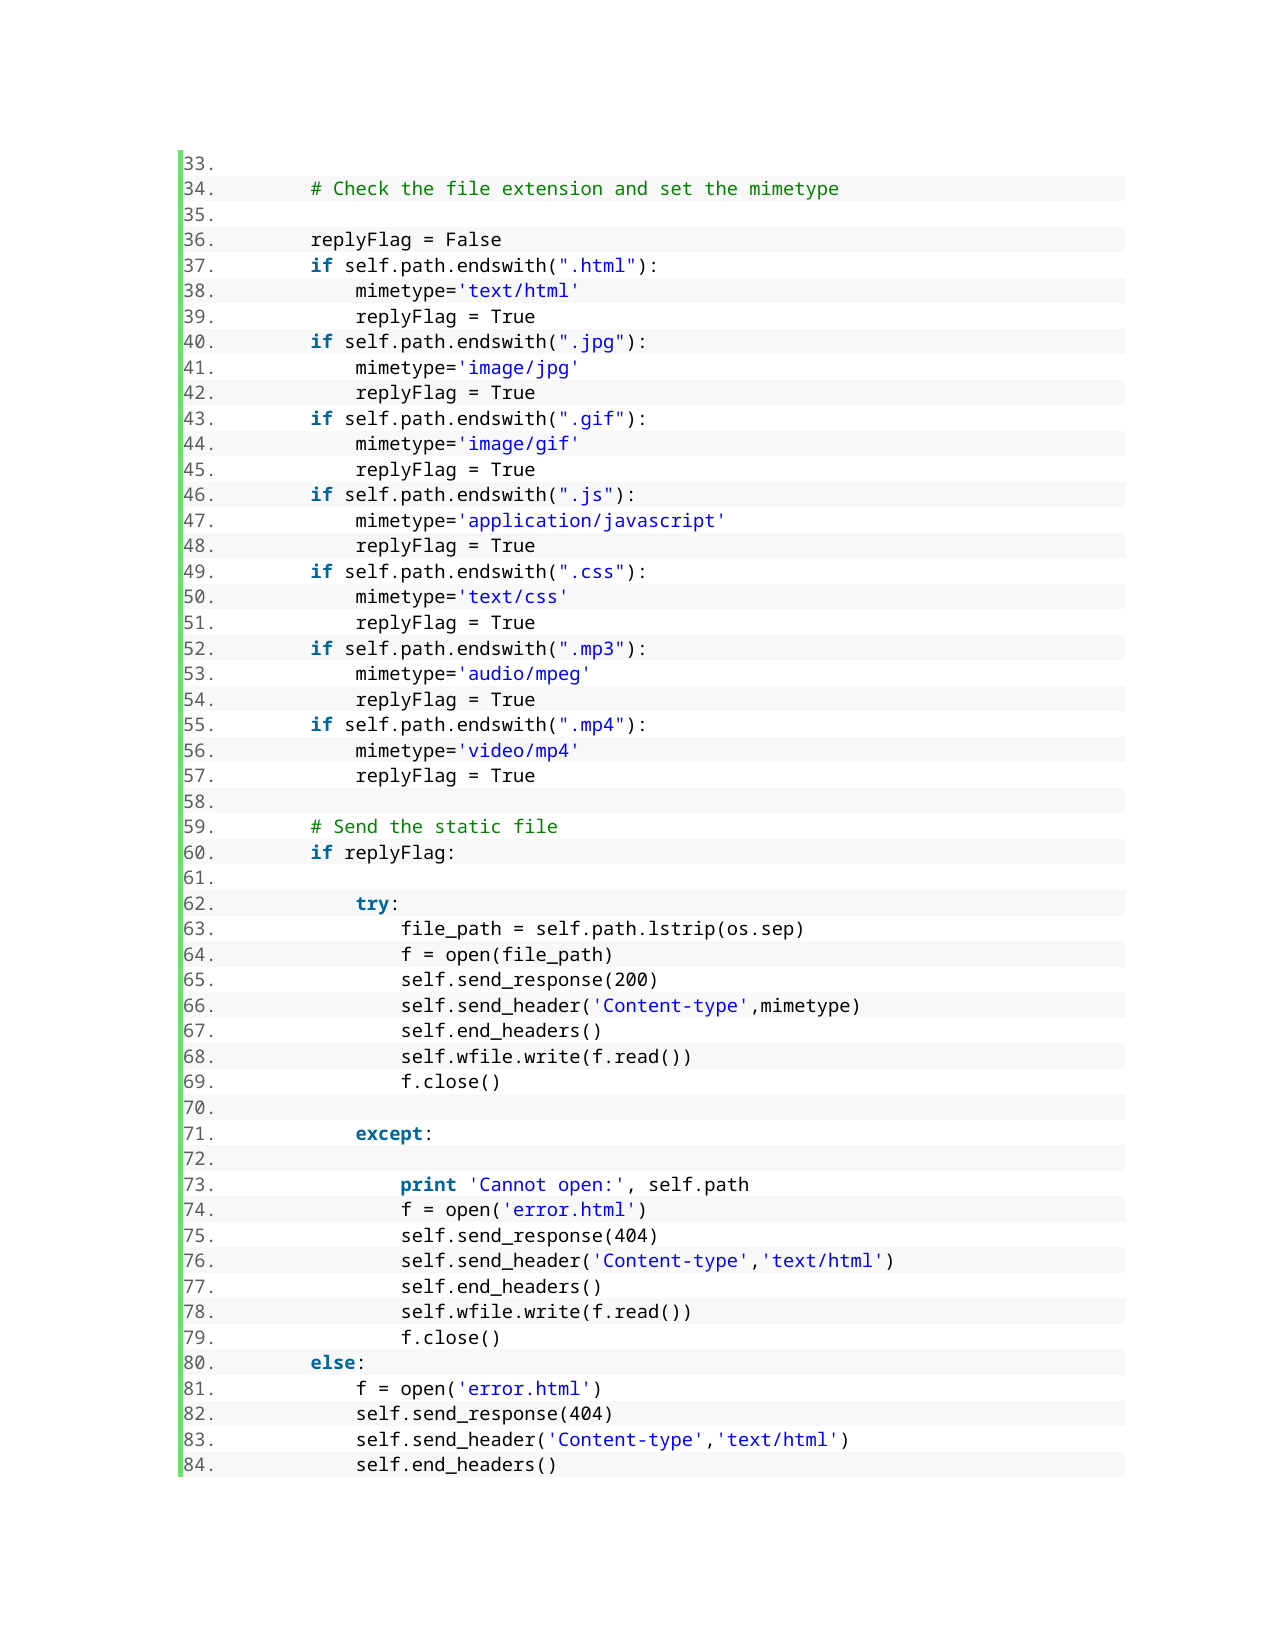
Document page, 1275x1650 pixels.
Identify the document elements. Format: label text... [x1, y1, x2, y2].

list if self.path.endswith(".jpg"): [183, 329, 1125, 354]
list replyFlag = True [183, 303, 1125, 329]
list mimetype='video/mp4' [183, 737, 1125, 762]
list if self.path.endswith(".mp4"): [183, 711, 1125, 737]
list self.end_headers() [183, 1018, 1125, 1043]
list mimetype='application/javascript' [183, 507, 1125, 533]
list self.send_response(404) [183, 1222, 1125, 1247]
list else: [183, 1349, 1125, 1375]
list self.wfile.write(f.read()) [183, 1298, 1125, 1324]
list replyFlag = False [183, 227, 1125, 252]
list f = open('error.html') [183, 1375, 1125, 1401]
list replyFlag = True [183, 609, 1125, 635]
list if self.path.endswith(".gif"): [183, 405, 1125, 431]
list f.close() [183, 1069, 1125, 1094]
list self.end_headers() [183, 1273, 1125, 1298]
list file_path = self.path.lstrip(os.sep) [183, 916, 1125, 941]
list if self.path.endswith(".css"): [183, 558, 1125, 584]
list if replyFlag: [183, 839, 1125, 864]
list # Send the static file [183, 813, 1125, 839]
list f = open('error.html') [183, 1196, 1125, 1222]
list self.send_header('Content-type','text/html') [183, 1426, 1125, 1452]
list self.send_header('Content-type',mimetype) [183, 992, 1125, 1018]
list # Check the file extension and set the mimetype [183, 176, 1125, 201]
list replyFlag = True [183, 456, 1125, 482]
list mimetype='text/html' [183, 278, 1125, 303]
list f = open(file_path) [183, 941, 1125, 967]
list if self.path.endswith(".js"): [183, 482, 1125, 507]
list mimetype='image/jpg' [183, 354, 1125, 380]
list self.end_headers() [183, 1452, 1125, 1477]
list replyFlag = True [183, 533, 1125, 558]
list replyFlag = True [183, 762, 1125, 788]
list except: [183, 1120, 1125, 1145]
list self.wfile.write(f.read()) [183, 1043, 1125, 1069]
list self.send_response(200) [183, 967, 1125, 992]
list mimetype='text/css' [183, 584, 1125, 609]
list if self.path.endswith(".mp3"): [183, 635, 1125, 660]
list if self.path.endswith(".html"): [183, 252, 1125, 278]
list mimetype='audio/mpeg' [183, 660, 1125, 686]
list mimetype='image/gif' [183, 431, 1125, 456]
list replyFlag = True [183, 380, 1125, 405]
list self.send_response(404) [183, 1401, 1125, 1426]
list print 'Cannot open:', self.path [183, 1171, 1125, 1196]
list try: [183, 890, 1125, 916]
list replyFlag = True [183, 686, 1125, 711]
list self.send_header('Content-type','text/html') [183, 1247, 1125, 1273]
list f.close() [183, 1324, 1125, 1349]
